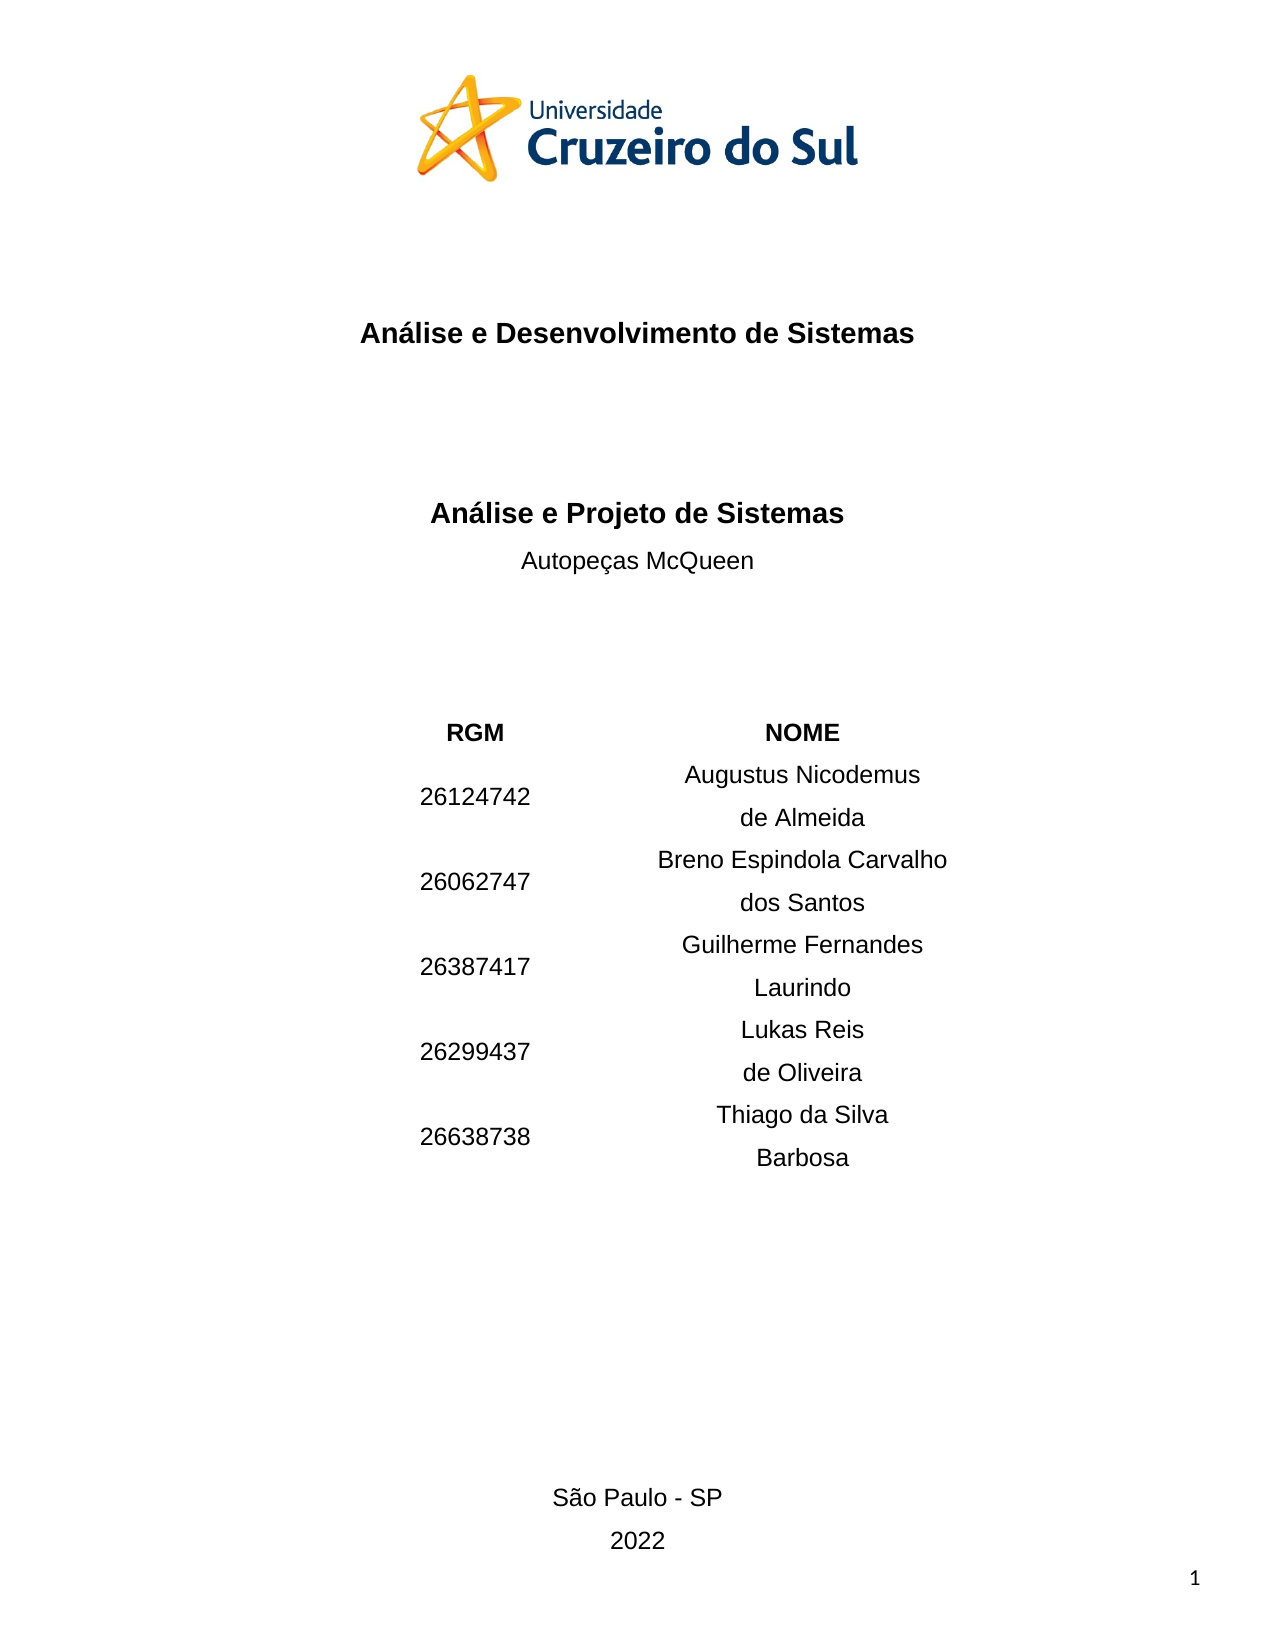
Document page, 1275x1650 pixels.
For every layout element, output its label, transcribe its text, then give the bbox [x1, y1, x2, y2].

table_cell Thiago da Silva Barbosa [640, 1100, 965, 1185]
table_cell 26387417 [310, 930, 640, 1015]
table_cell 26124742 [310, 760, 640, 845]
text São Paulo - SP [75, 1483, 1200, 1511]
table_cell 26062747 [310, 845, 640, 930]
text Análise e Desenvolvimento de Sistemas [75, 316, 1200, 349]
table_header RGM [310, 719, 640, 760]
text 2022 [75, 1526, 1200, 1554]
table_cell Breno Espindola Carvalho dos Santos [640, 845, 965, 930]
table_header NOME [640, 719, 965, 760]
table_cell Augustus Nicodemus de Almeida [640, 760, 965, 845]
table_cell Lukas Reis de Oliveira [640, 1015, 965, 1100]
table_cell 26299437 [310, 1015, 640, 1100]
text Autopeças McQueen [75, 546, 1200, 575]
table_cell Guilherme Fernandes Laurindo [640, 930, 965, 1015]
picture [417, 75, 858, 182]
table_cell 26638738 [310, 1100, 640, 1185]
text Análise e Projeto de Sistemas [75, 496, 1200, 529]
